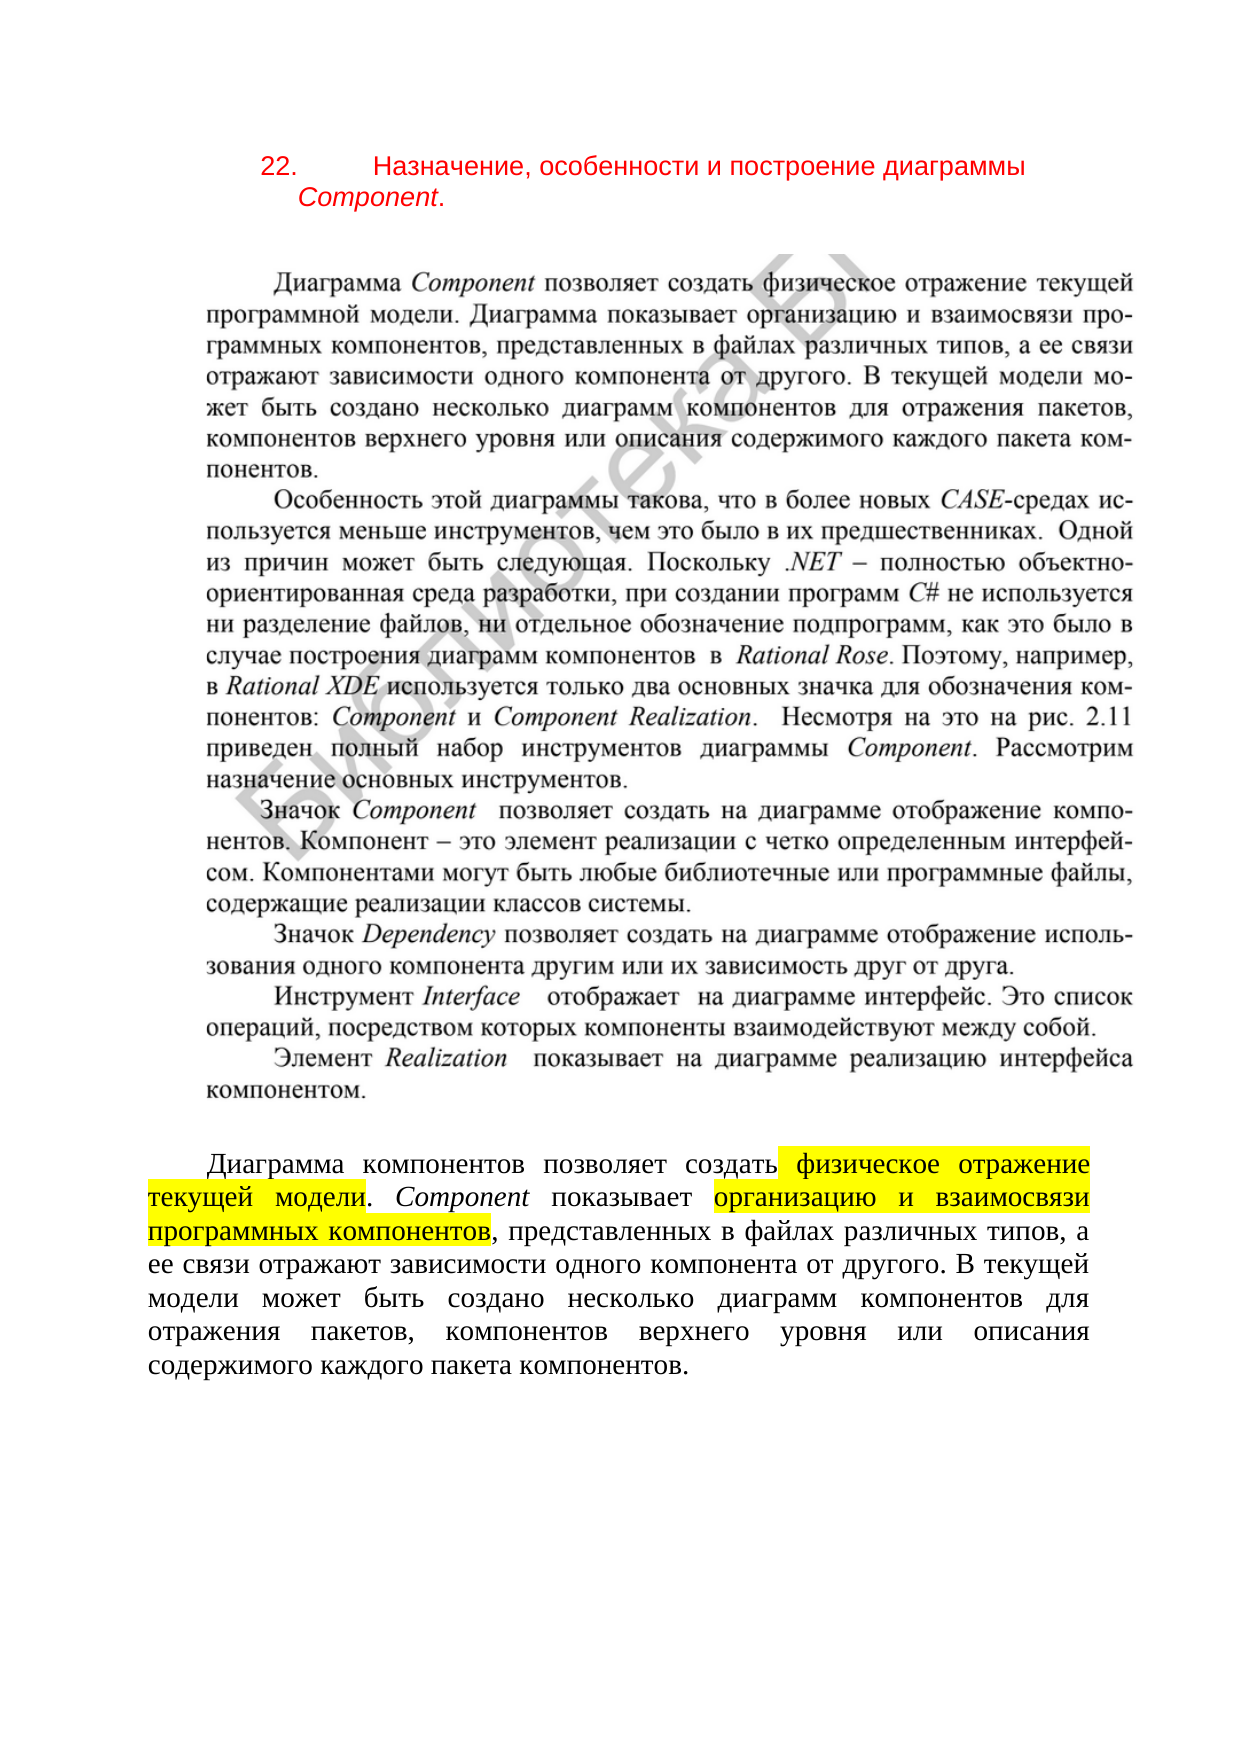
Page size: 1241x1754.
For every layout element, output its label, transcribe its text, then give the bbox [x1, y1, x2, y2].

subtitle Диаграмма компонентов позволяет создать физическое отражение текущей модели. Component показывает организацию и взаимосвязи программных компонентов, представленных в файлах различных типов, а ее связи отражают зависимости одного компонента от другого. В текущей модели может быть создано несколько диаграмм компонентов для отражения пакетов, компонентов верхнего уровня или описания содержимого каждого пакета компонентов. [148, 1146, 1090, 1381]
picture [206, 254, 1147, 1105]
subtitle Назначение, особенности и построение диаграммы Component. [260, 150, 1090, 212]
